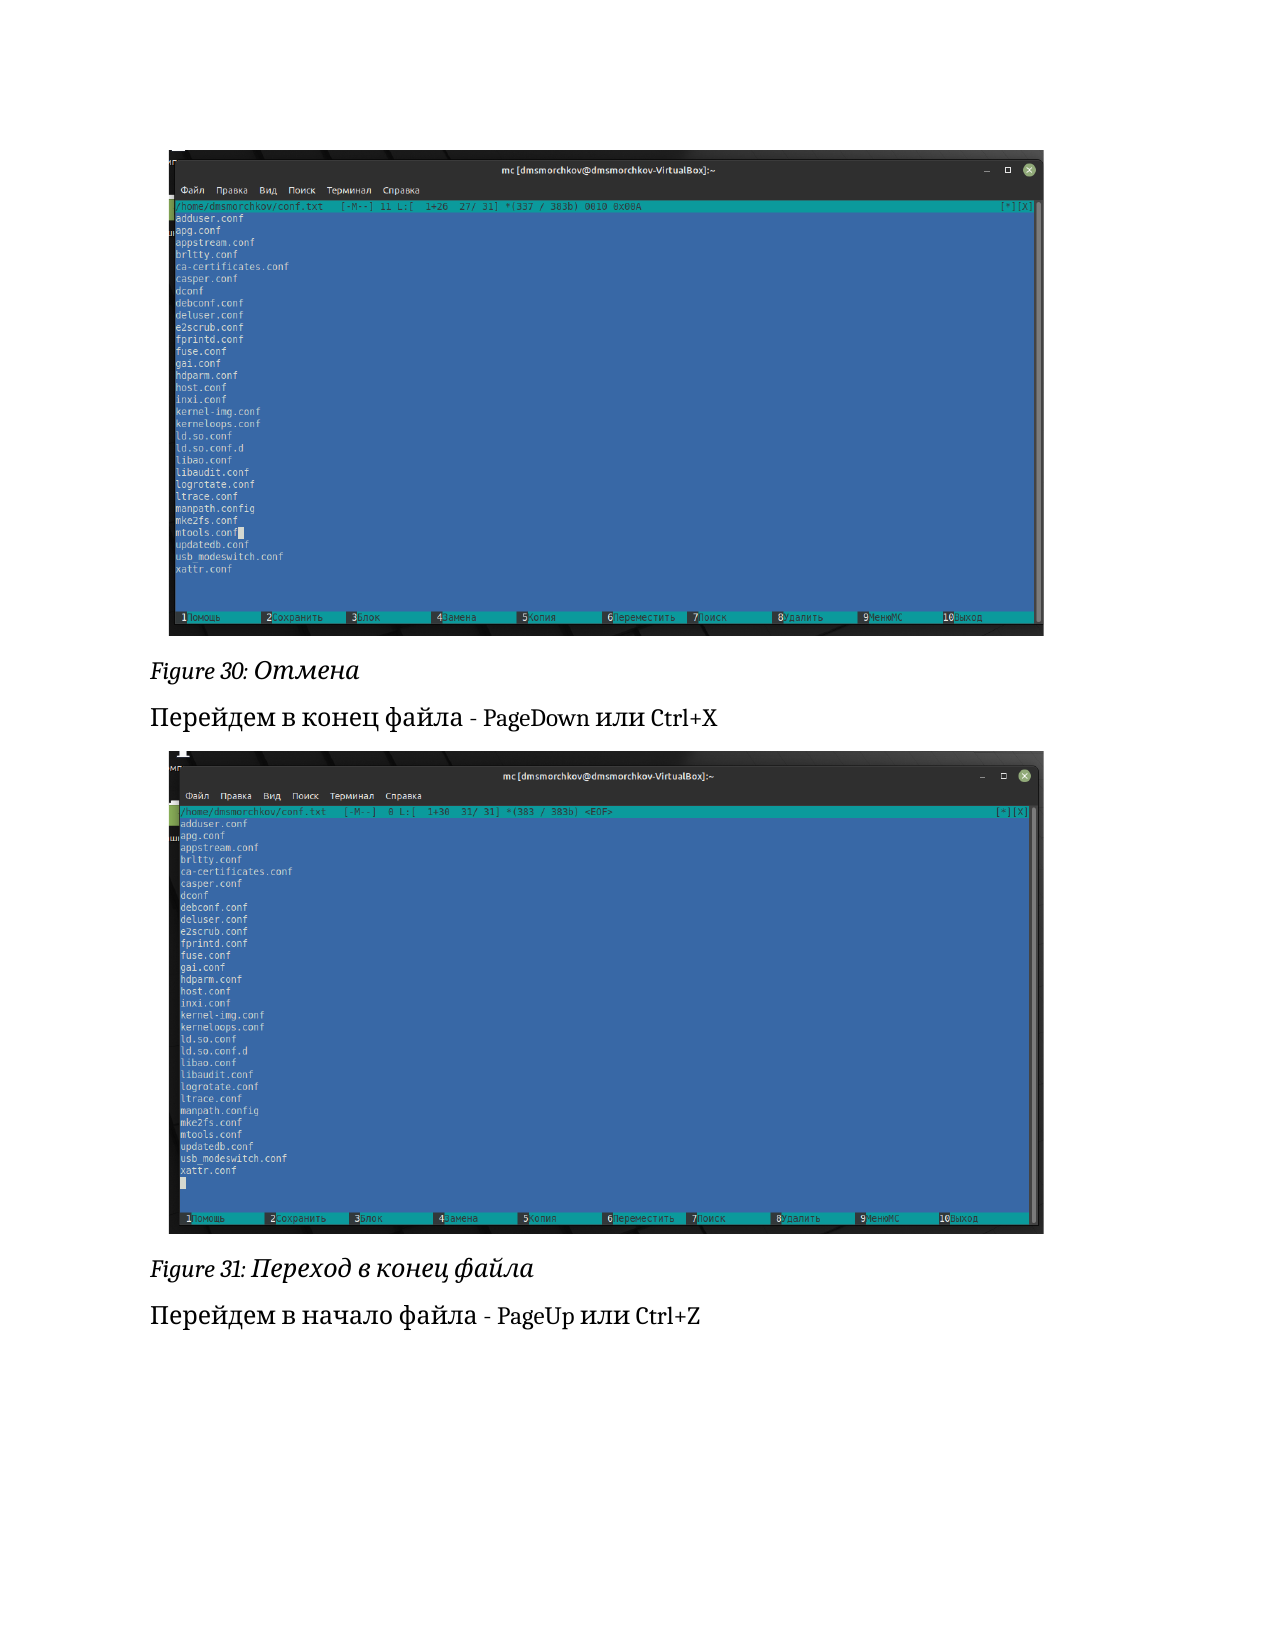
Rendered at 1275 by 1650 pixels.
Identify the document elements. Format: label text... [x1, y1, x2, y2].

text Figure 31: Переход в конец файла [150, 1255, 1125, 1283]
text Figure 30: Отмена [150, 657, 1125, 686]
text Перейдем в начало файла - PageUp или Ctrl+Z [150, 1302, 1125, 1331]
picture [168, 150, 1044, 636]
text Перейдем в конец файла - PageDown или Ctrl+X [150, 704, 1125, 733]
picture [168, 751, 1044, 1234]
